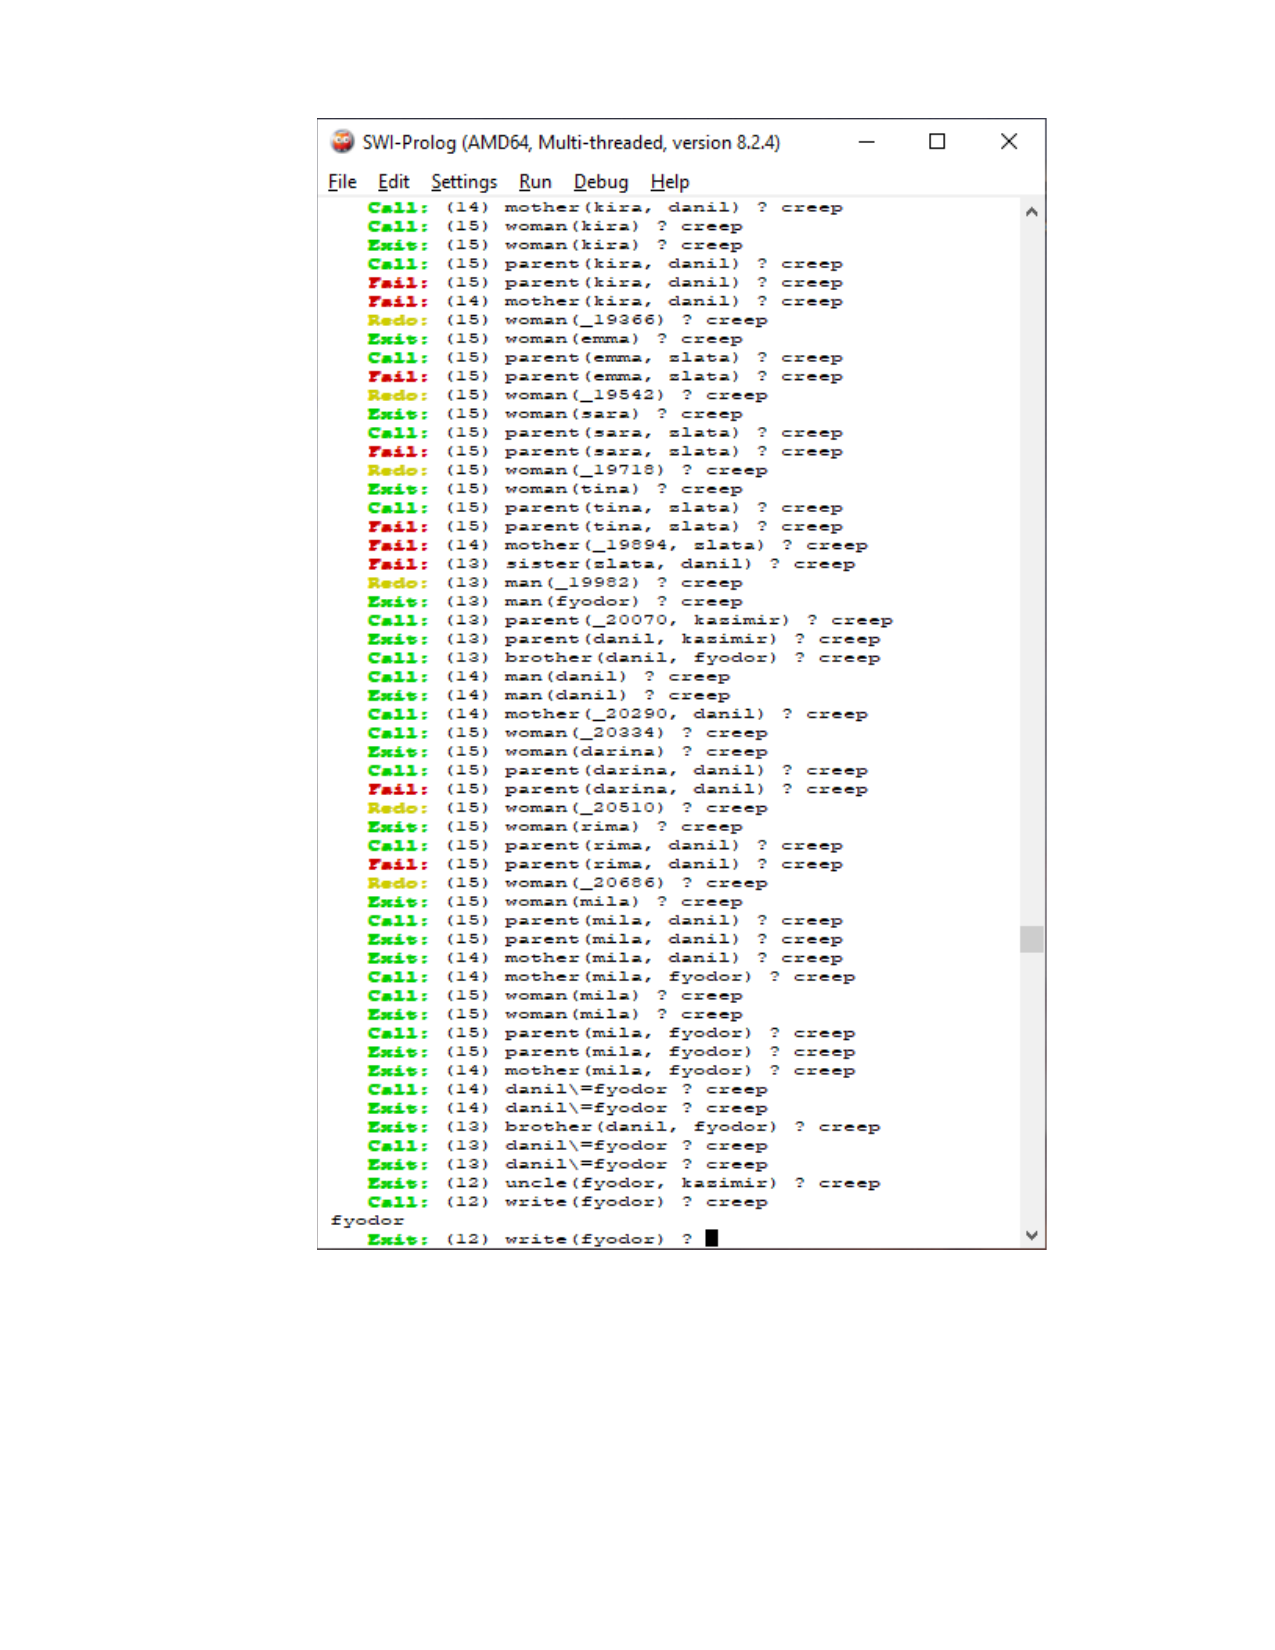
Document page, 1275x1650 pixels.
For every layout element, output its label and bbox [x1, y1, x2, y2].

picture [317, 118, 1047, 1250]
